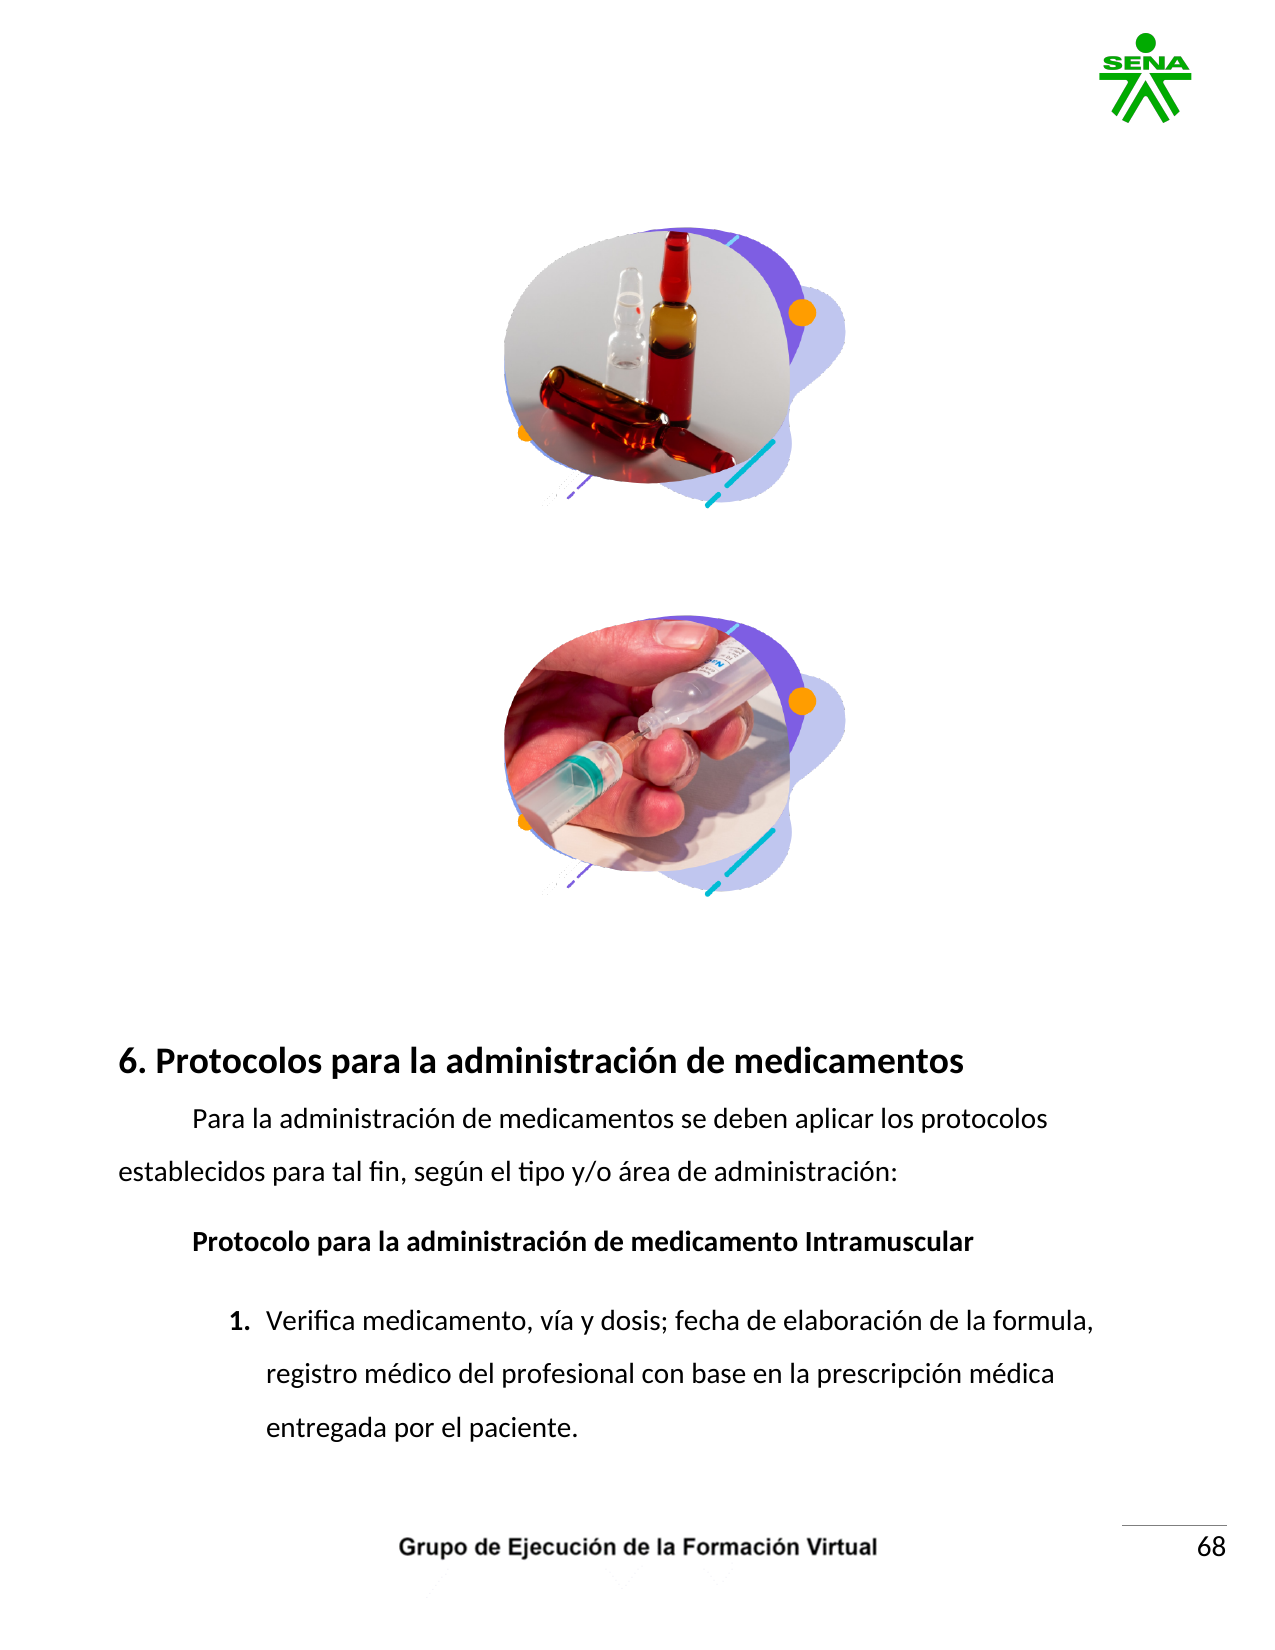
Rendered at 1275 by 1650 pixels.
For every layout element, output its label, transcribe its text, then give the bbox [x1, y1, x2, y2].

text Para la administración de medicamentos se deben aplicar los protocolos establecidos para tal fin, según el tipo y/o área de administración: [118, 1100, 1157, 1189]
picture [497, 177, 852, 532]
text Protocolo para la administración de medicamento Intramuscular [118, 1223, 1157, 1259]
list Verifica medicamento, vía y dosis; fecha de elaboración de la formula, registro médico del profesional con base en la prescripción médica entregada por el paciente. [228, 1302, 1157, 1444]
subtitle Protocolos para la administración de medicamentos [118, 1037, 1157, 1083]
picture [0, 1486, 1275, 1598]
picture [497, 566, 852, 921]
picture [1099, 33, 1192, 123]
